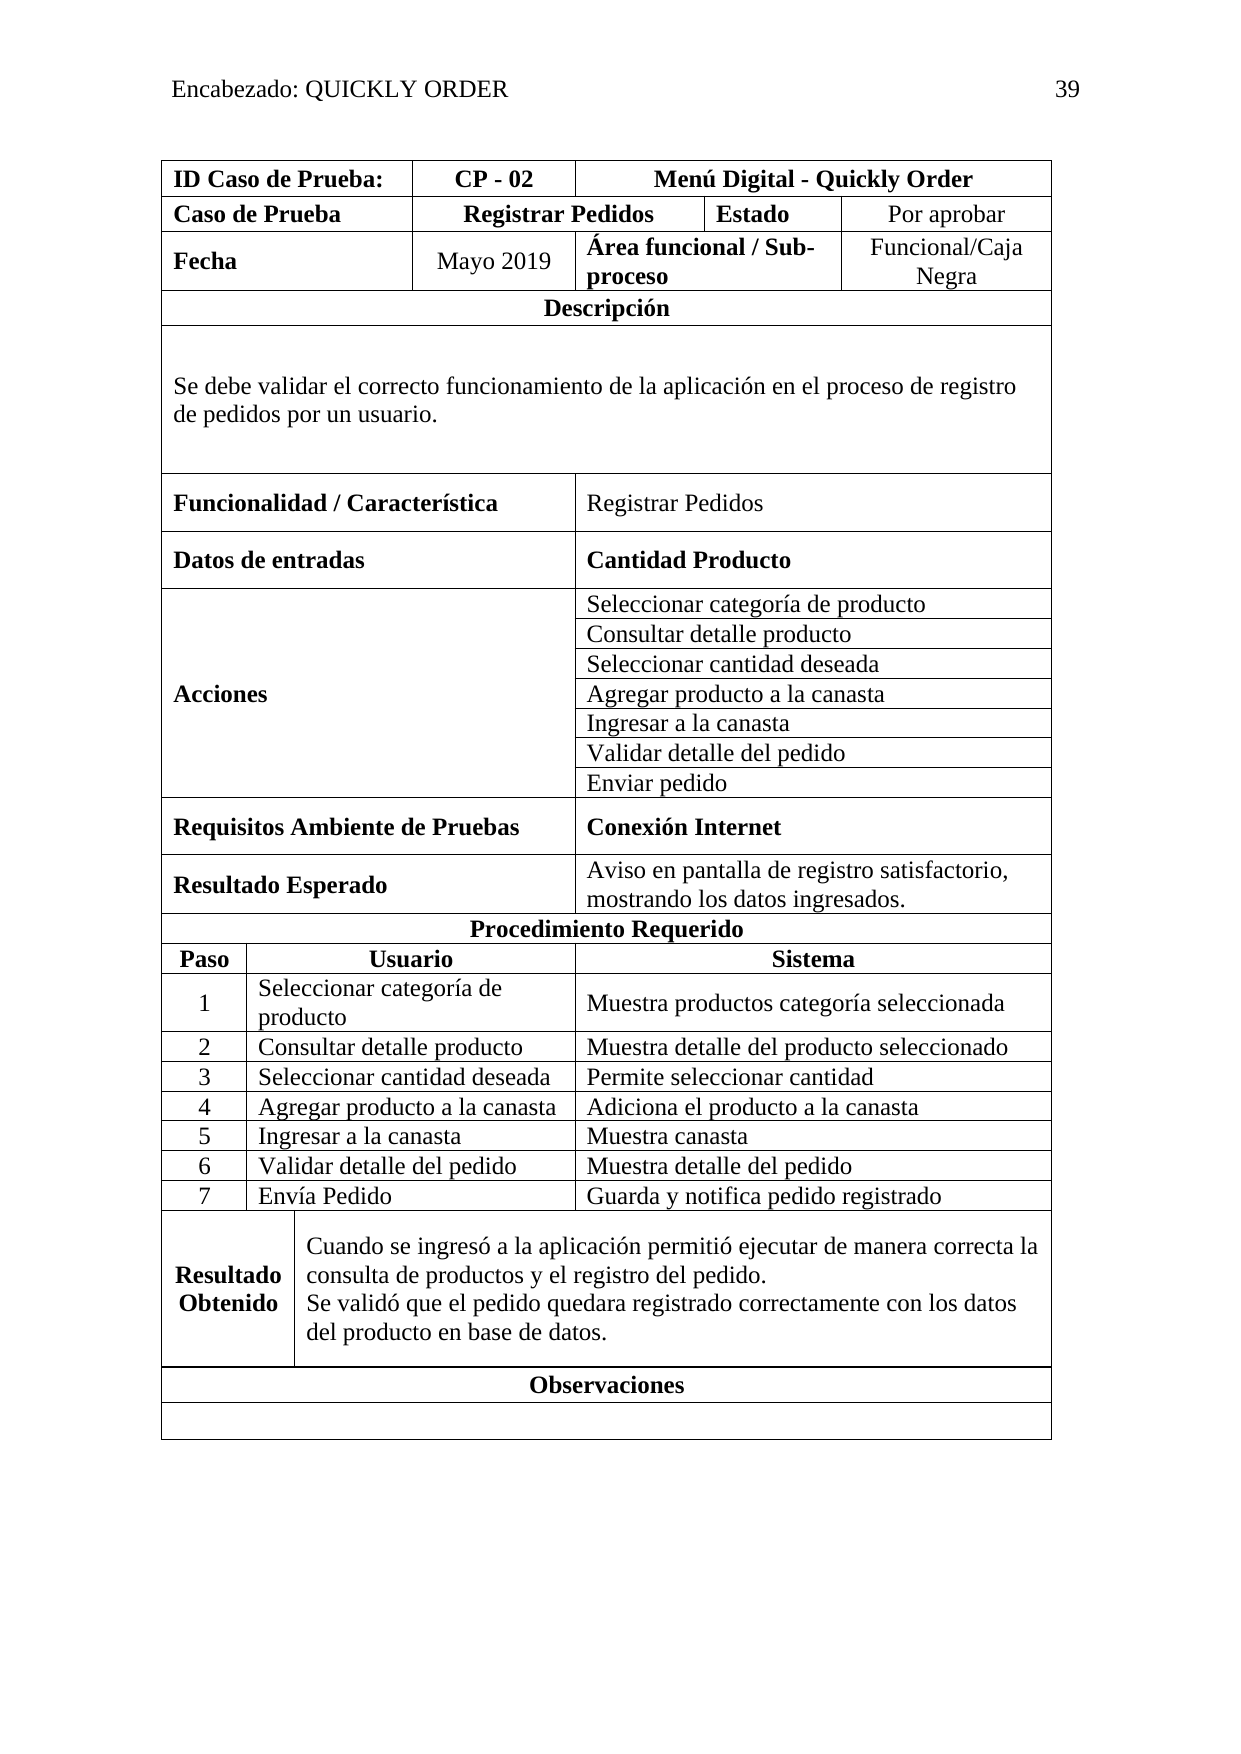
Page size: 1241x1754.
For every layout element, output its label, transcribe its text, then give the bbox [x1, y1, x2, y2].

table_cell Seleccionar categoría de producto [247, 974, 575, 1031]
table_cell Registrar Pedidos [576, 474, 1051, 531]
table_cell Muestra detalle del pedido [576, 1151, 1051, 1180]
table_cell Resultado Obtenido [162, 1211, 294, 1366]
table_cell Envía Pedido [247, 1181, 575, 1210]
table_cell Muestra detalle del producto seleccionado [576, 1032, 1051, 1061]
table_cell Agregar producto a la canasta [247, 1092, 575, 1120]
table_cell Requisitos Ambiente de Pruebas [162, 798, 575, 854]
table_cell Seleccionar cantidad deseada [576, 649, 1051, 678]
table_cell 3 [162, 1062, 246, 1091]
table_cell Guarda y notifica pedido registrado [576, 1181, 1051, 1210]
table_cell Aviso en pantalla de registro satisfactorio, mostrando los datos ingresados. [576, 855, 1051, 913]
table_cell Caso de Prueba [162, 197, 412, 231]
table_cell Muestra canasta [576, 1121, 1051, 1150]
table_cell [162, 1403, 1051, 1439]
table_cell Adiciona el producto a la canasta [576, 1092, 1051, 1120]
table_cell Fecha [162, 232, 412, 289]
table_cell Funcional/Caja Negra [842, 232, 1051, 289]
table_cell Permite seleccionar cantidad [576, 1062, 1051, 1091]
table_cell Ingresar a la canasta [247, 1121, 575, 1150]
table_cell Se debe validar el correcto funcionamiento de la aplicación en el proceso de registro de pedidos por un usuario. [162, 326, 1051, 473]
table_cell Acciones [162, 589, 575, 797]
table_cell Validar detalle del pedido [247, 1151, 575, 1180]
table_cell Datos de entradas [162, 532, 575, 588]
table_cell Mayo 2019 [413, 232, 575, 289]
table_cell Consultar detalle producto [576, 619, 1051, 648]
table_cell 2 [162, 1032, 246, 1061]
table_cell Área funcional / Sub-proceso [576, 232, 841, 289]
table_cell Consultar detalle producto [247, 1032, 575, 1061]
table_cell Seleccionar cantidad deseada [247, 1062, 575, 1091]
table_cell Paso [162, 944, 246, 972]
table_header CP - 02 [413, 161, 575, 196]
table_cell Observaciones [162, 1368, 1051, 1402]
table_cell Descripción [162, 291, 1051, 325]
table_cell 4 [162, 1092, 246, 1120]
table_cell Procedimiento Requerido [162, 914, 1051, 943]
table_cell Funcionalidad / Característica [162, 474, 575, 531]
table_cell Cantidad Producto [576, 532, 1051, 588]
table_header ID Caso de Prueba: [162, 161, 412, 196]
table_cell Agregar producto a la canasta [576, 679, 1051, 707]
table_cell Validar detalle del pedido [576, 738, 1051, 767]
table_cell Ingresar a la canasta [576, 709, 1051, 737]
table_cell Registrar Pedidos [413, 197, 704, 231]
table_cell Usuario [247, 944, 575, 972]
table_cell 7 [162, 1181, 246, 1210]
table_cell Sistema [576, 944, 1051, 972]
table_cell Cuando se ingresó a la aplicación permitió ejecutar de manera correcta la consulta de productos y el registro del pedido. Se validó que el pedido quedara registrado correctamente con los datos del producto en base de datos. [295, 1211, 1051, 1366]
table_cell Enviar pedido [576, 768, 1051, 797]
table_cell 1 [162, 974, 246, 1031]
table_cell Estado [705, 197, 841, 231]
table_cell 6 [162, 1151, 246, 1180]
table_cell Resultado Esperado [162, 855, 575, 913]
table_cell Por aprobar [842, 197, 1051, 231]
table_cell 5 [162, 1121, 246, 1150]
table_header Menú Digital - Quickly Order [576, 161, 1051, 196]
table_cell Muestra productos categoría seleccionada [576, 974, 1051, 1031]
table_cell Seleccionar categoría de producto [576, 589, 1051, 618]
table_cell Conexión Internet [576, 798, 1051, 854]
